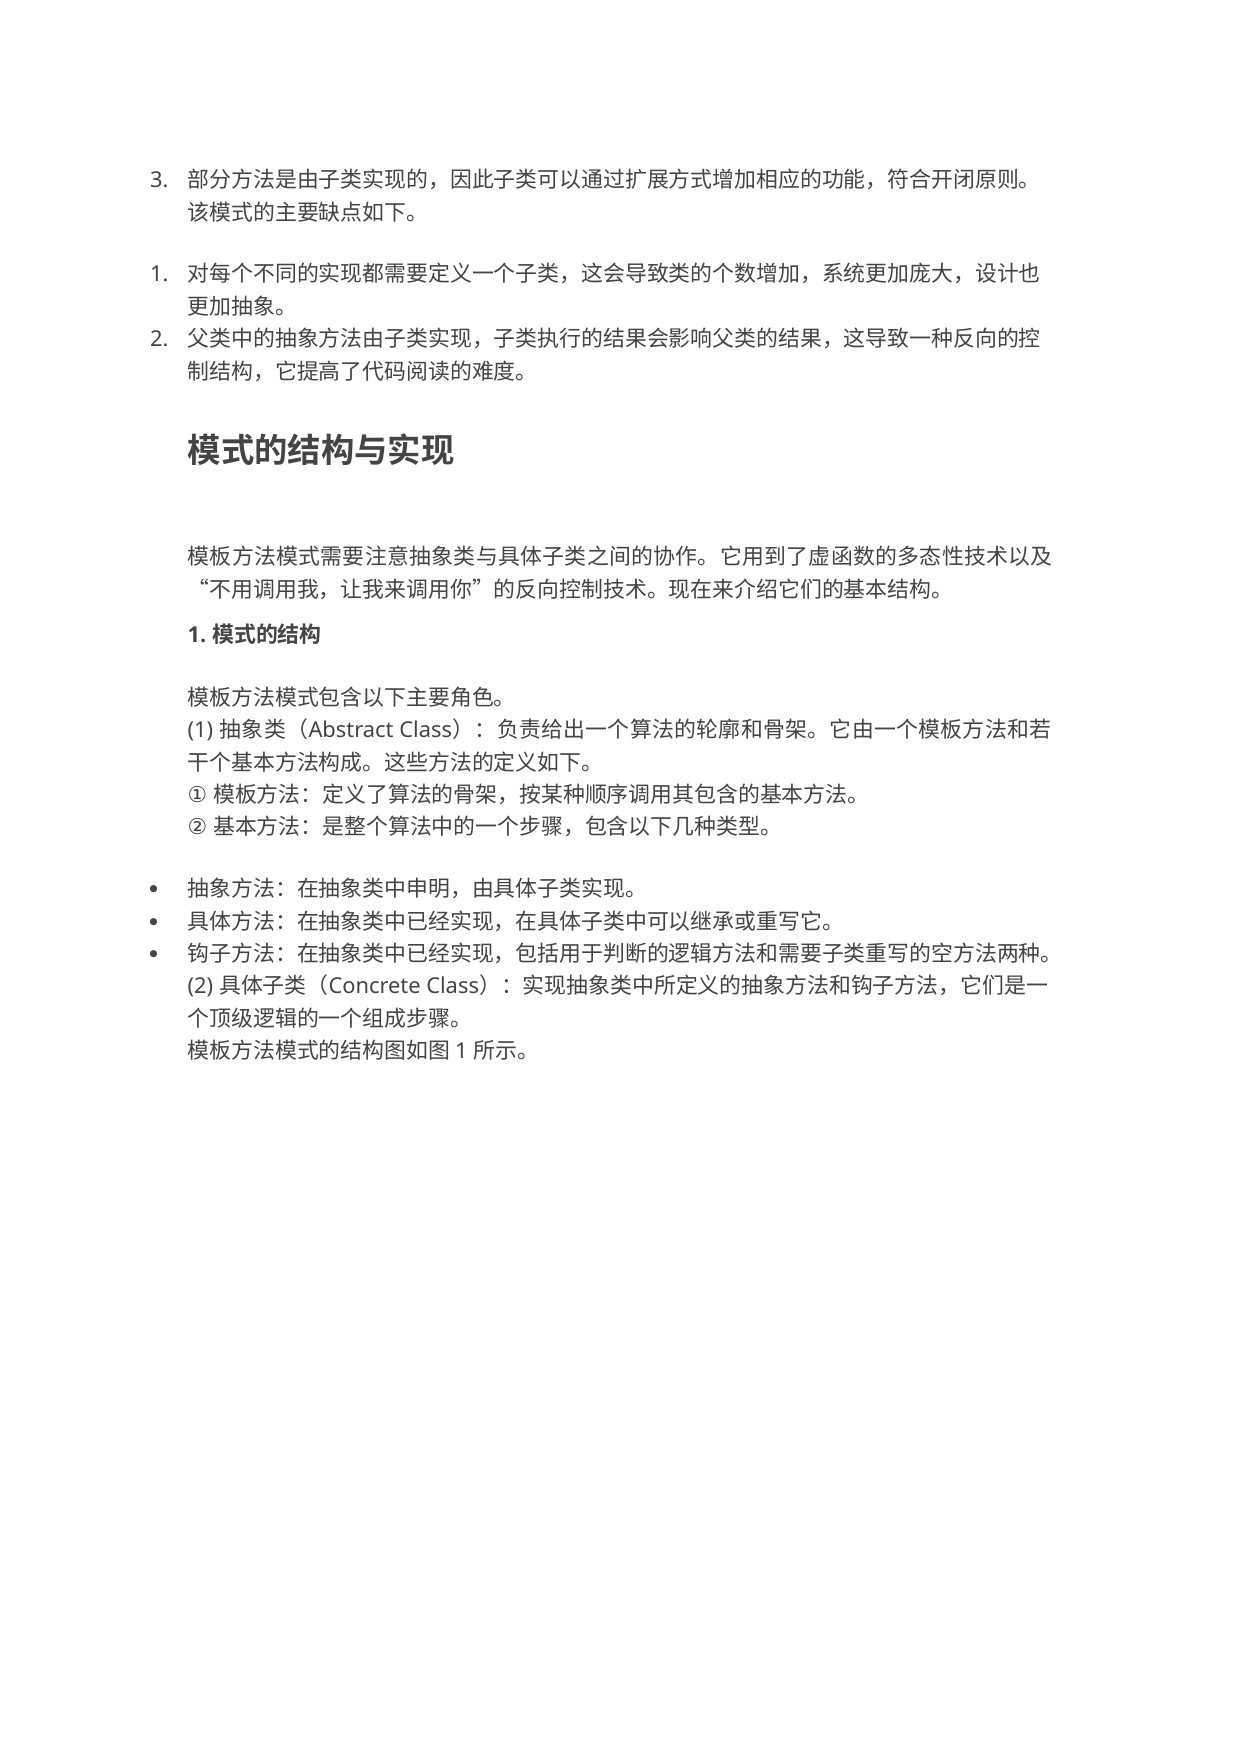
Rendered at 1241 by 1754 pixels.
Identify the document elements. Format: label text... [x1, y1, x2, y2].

subtitle 1. 模式的结构 [187, 616, 1053, 649]
subtitle 模式的结构与实现 [187, 415, 1053, 480]
text 模板方法模式需要注意抽象类与具体子类之间的协作。它用到了虚函数的多态性技术以及“不用调用我，让我来调用你”的反向控制技术。现在来介绍它们的基本结构。 [187, 539, 1053, 604]
list 具体方法：在抽象类中已经实现，在具体子类中可以继承或重写它。 [150, 903, 1053, 936]
list 部分方法是由子类实现的，因此子类可以通过扩展方式增加相应的功能，符合开闭原则。 该模式的主要缺点如下。 [150, 162, 1053, 227]
list 抽象方法：在抽象类中申明，由具体子类实现。 [150, 871, 1053, 903]
list 父类中的抽象方法由子类实现，子类执行的结果会影响父类的结果，这导致一种反向的控制结构，它提高了代码阅读的难度。 [150, 321, 1053, 386]
list 对每个不同的实现都需要定义一个子类，这会导致类的个数增加，系统更加庞大，设计也更加抽象。 [150, 256, 1053, 321]
list 钩子方法：在抽象类中已经实现，包括用于判断的逻辑方法和需要子类重写的空方法两种。 (2) 具体子类（Concrete Class）：实现抽象类中所定义的抽象方法和钩子方法，它们是一个顶级逻辑的一个组成步骤。 模板方法模式的结构图如图 1 所示。 [150, 936, 1053, 1066]
text 模板方法模式包含以下主要角色。 (1) 抽象类（Abstract Class）：负责给出一个算法的轮廓和骨架。它由一个模板方法和若干个基本方法构成。这些方法的定义如下。 ① 模板方法：定义了算法的骨架，按某种顺序调用其包含的基本方法。 ② 基本方法：是整个算法中的一个步骤，包含以下几种类型。 [187, 679, 1053, 842]
